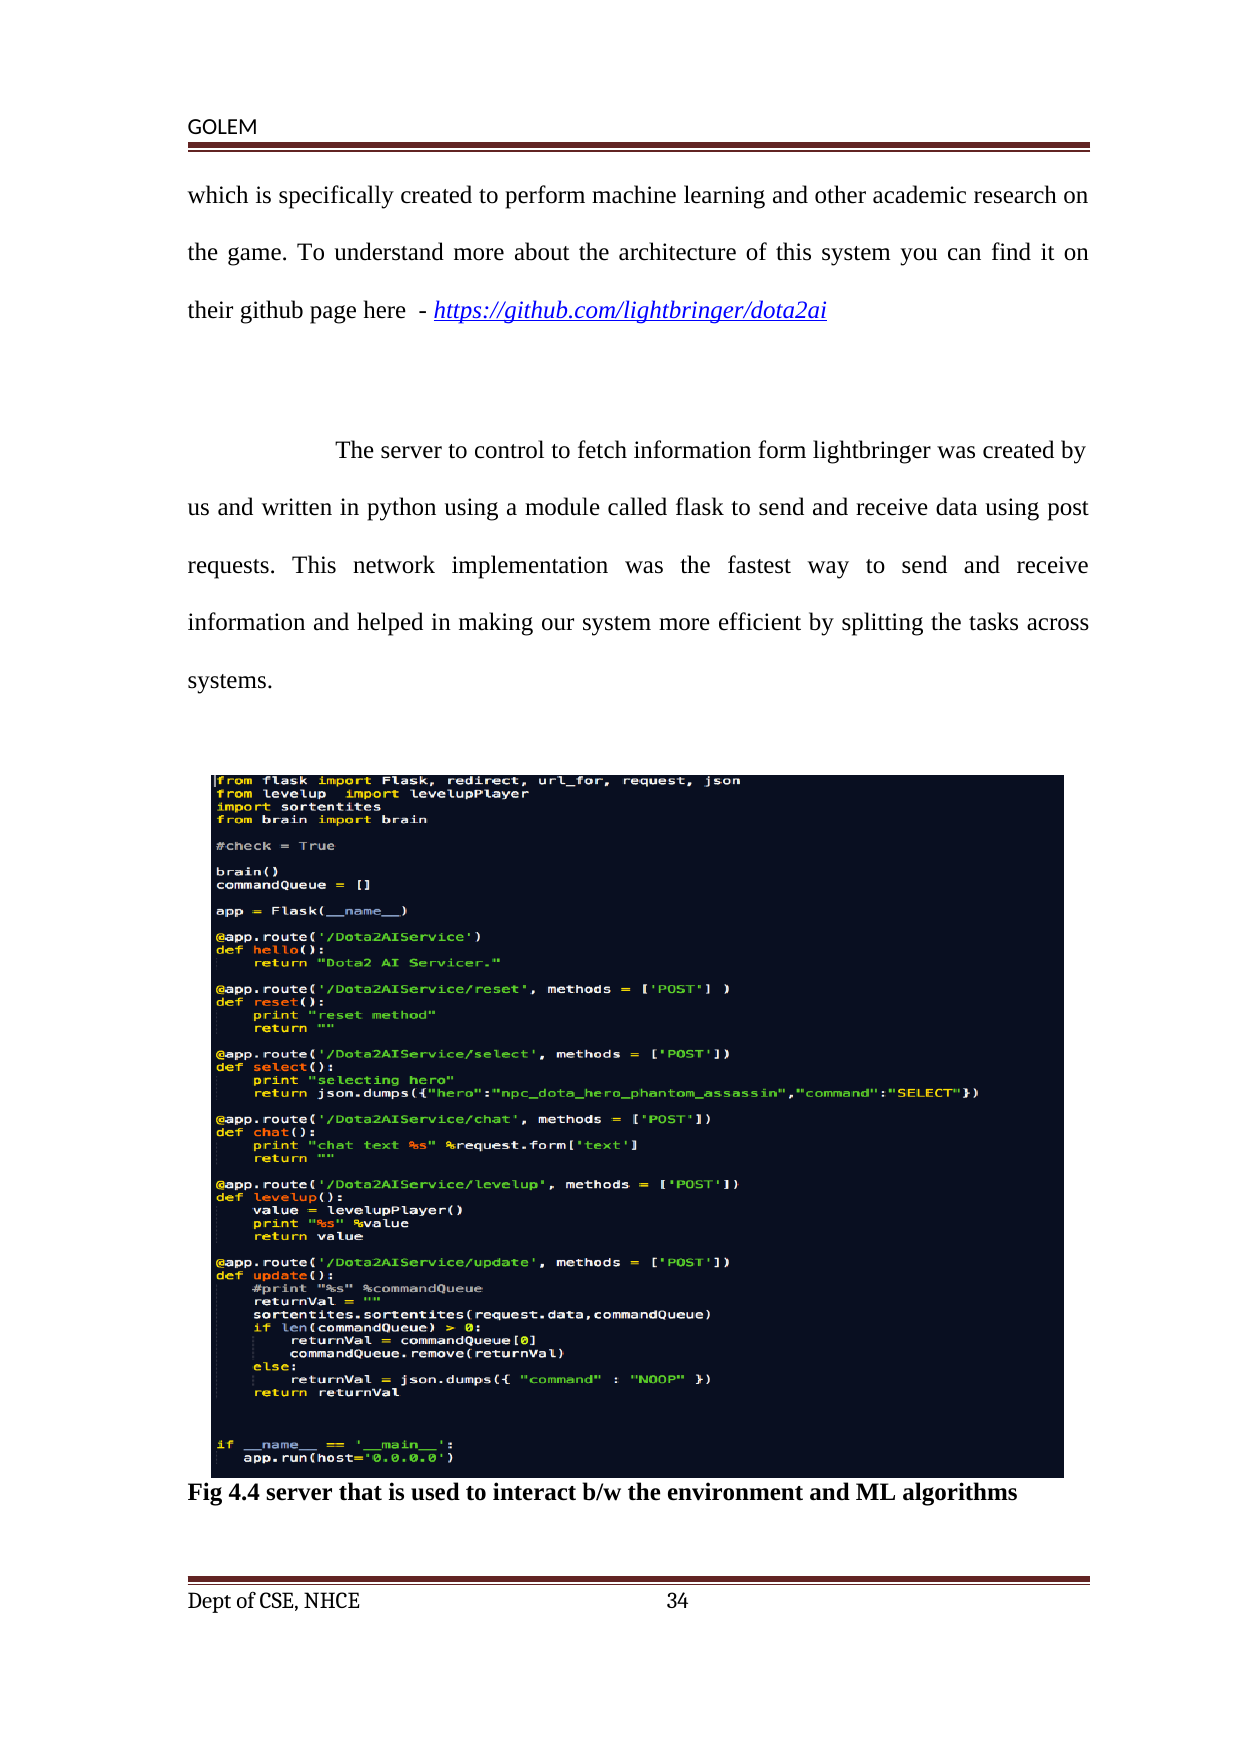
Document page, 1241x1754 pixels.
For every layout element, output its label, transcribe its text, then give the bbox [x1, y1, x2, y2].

text The server to control to fetch information form lightbringer was created by us and written in python using a module called flask to send and receive data using post requests. This network implementation was the fastest way to send and receive information and helped in making our system more efficient by splitting the tasks across systems. [187, 435, 1090, 693]
picture [211, 775, 1064, 1478]
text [187, 180, 1090, 323]
